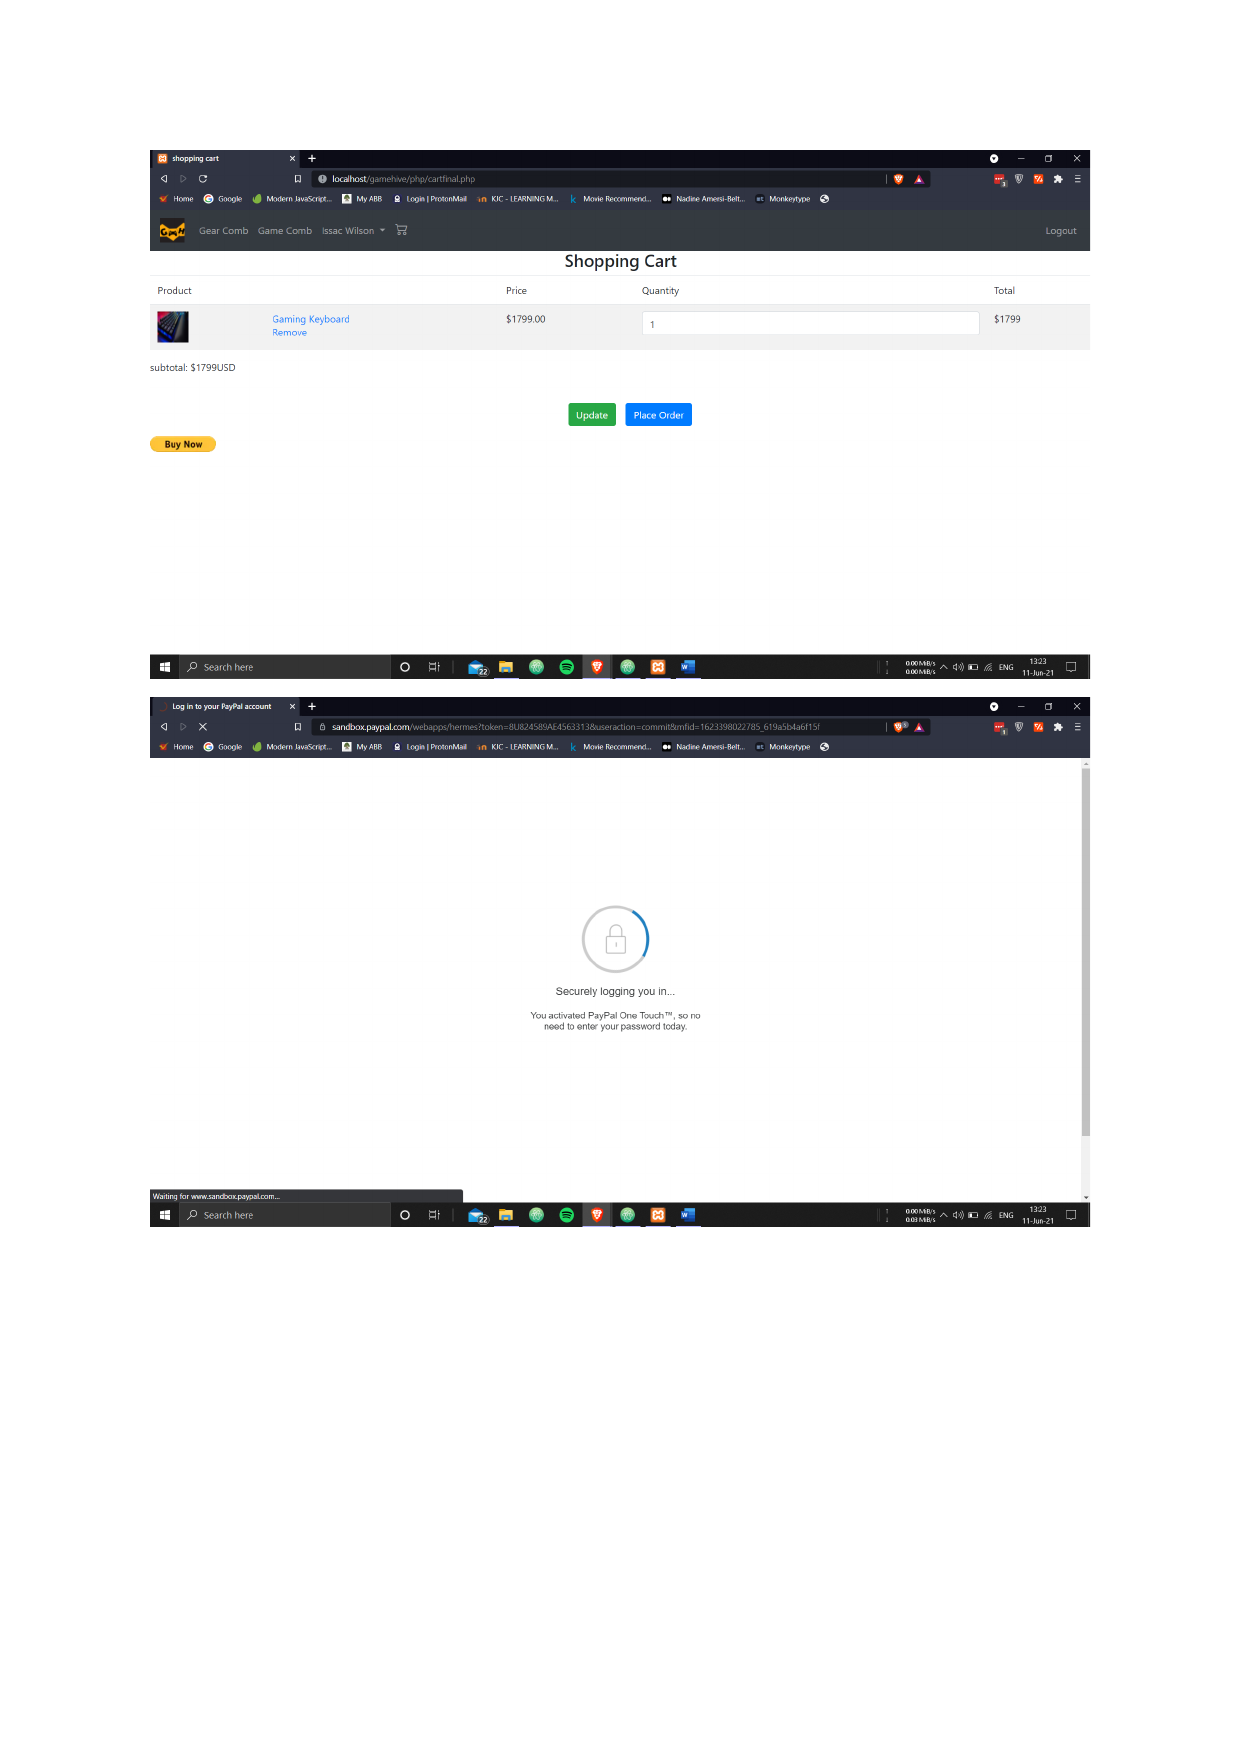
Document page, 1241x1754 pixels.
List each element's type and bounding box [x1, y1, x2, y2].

picture [150, 150, 1091, 679]
picture [150, 697, 1091, 1227]
